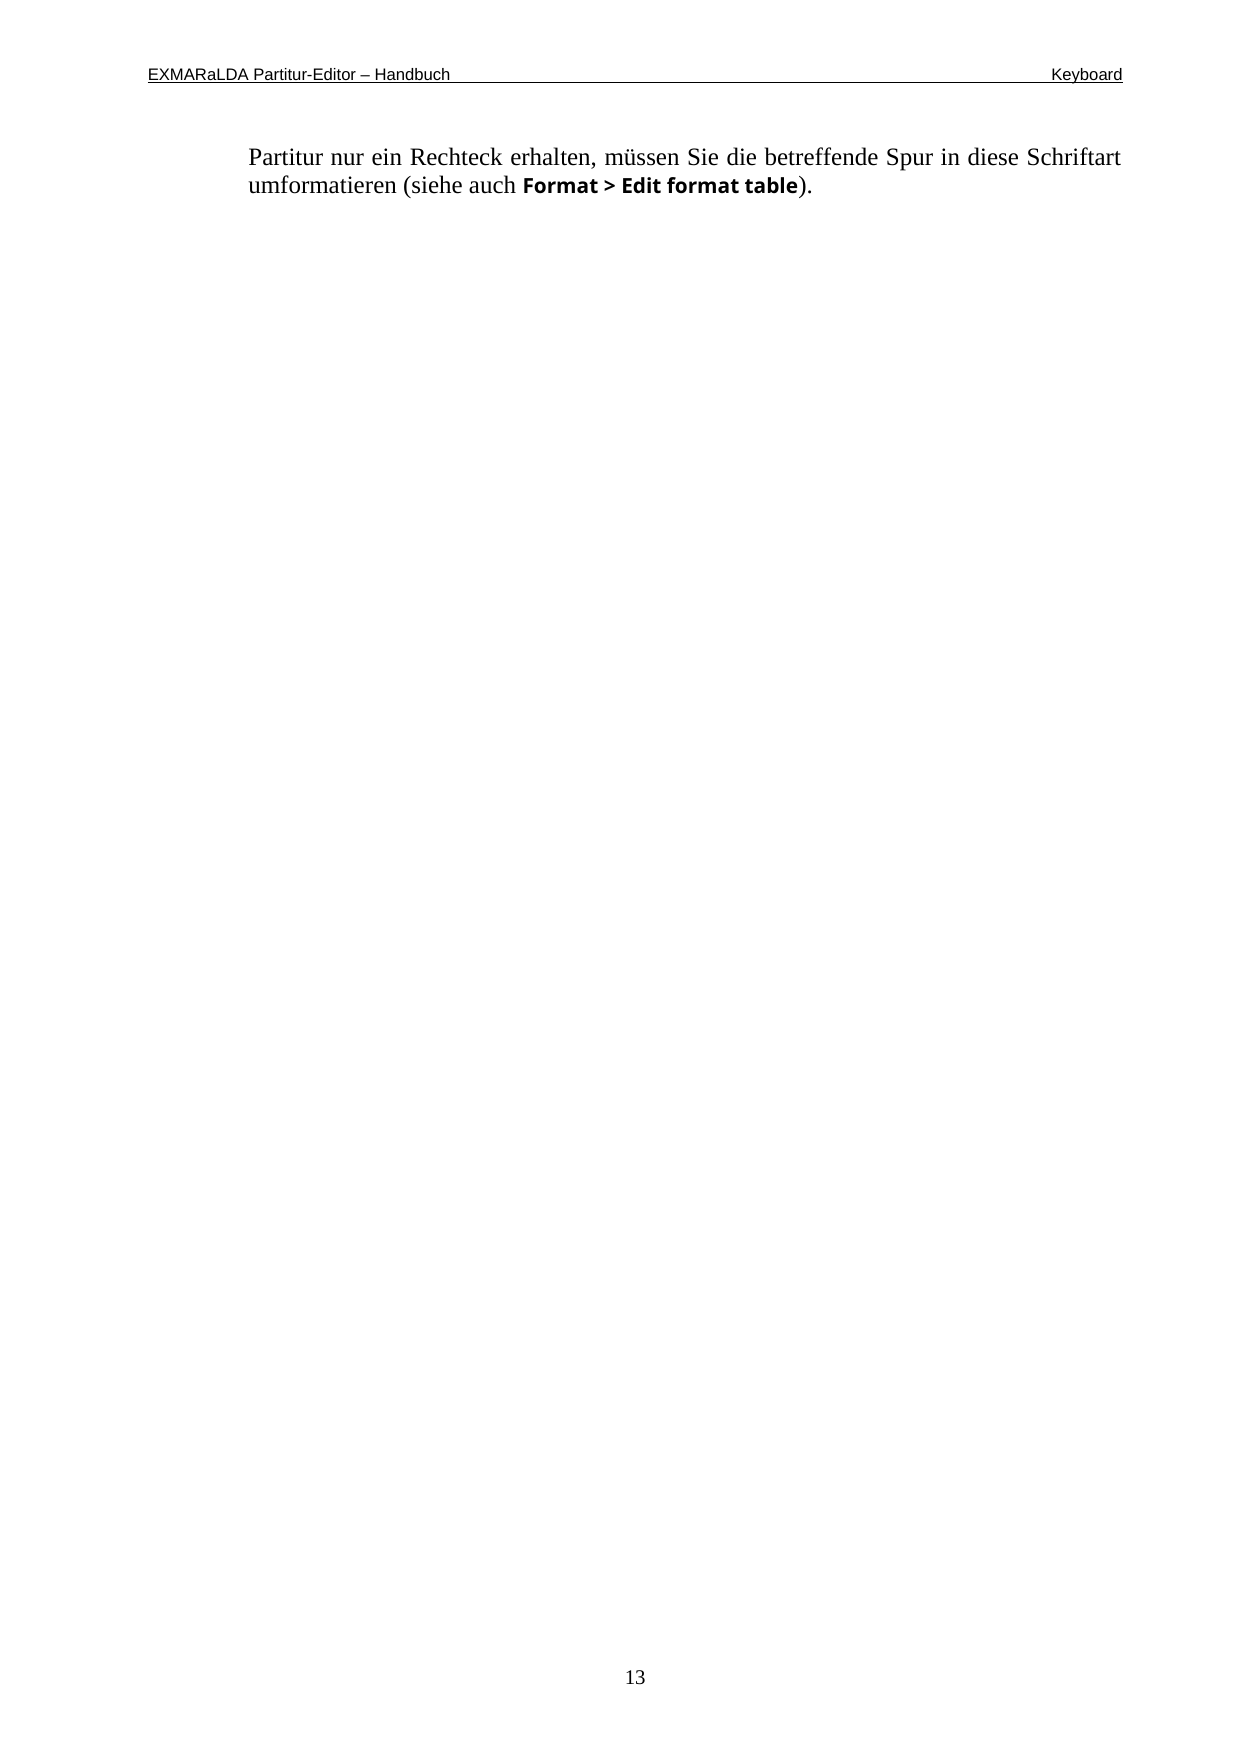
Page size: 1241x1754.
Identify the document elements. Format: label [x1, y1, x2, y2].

text [198, 142, 1122, 200]
